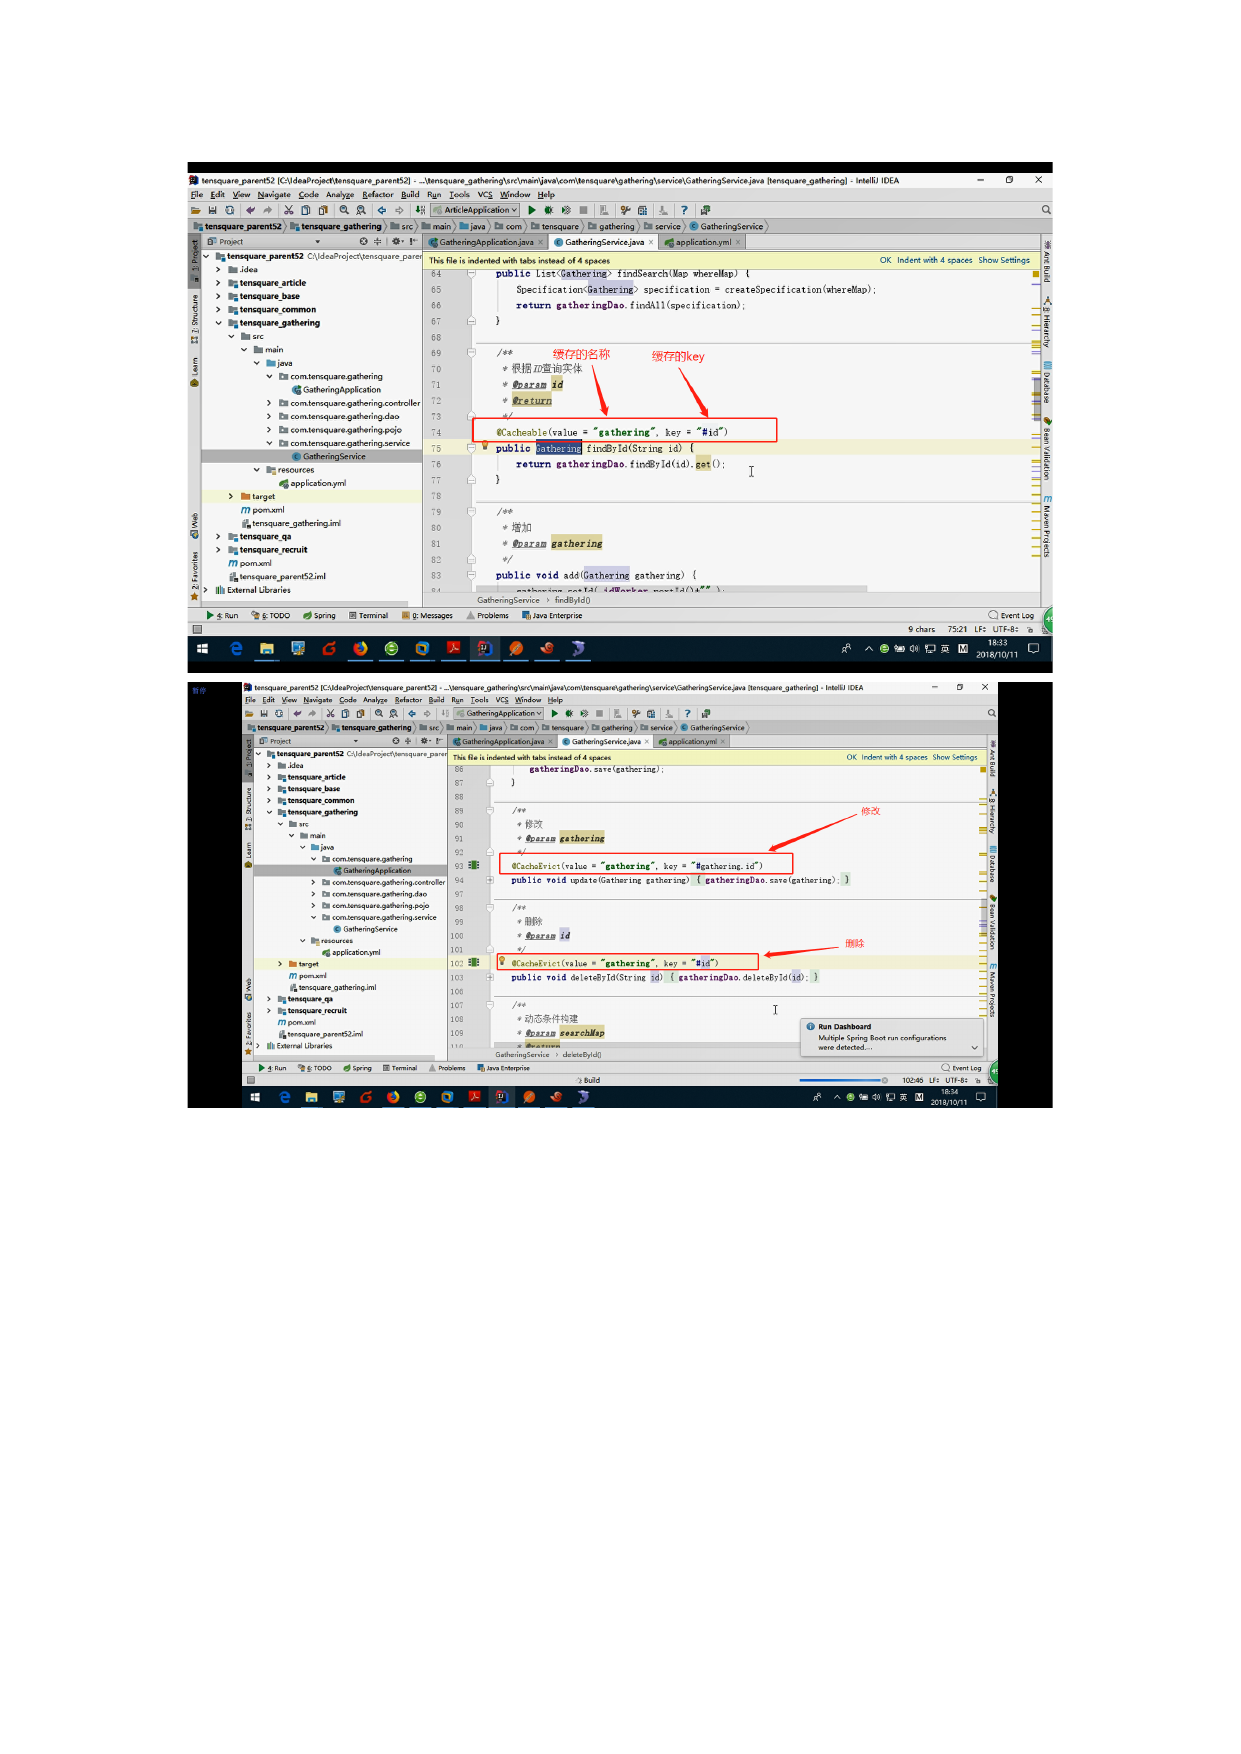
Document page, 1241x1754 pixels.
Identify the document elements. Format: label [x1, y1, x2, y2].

picture [187, 162, 1053, 673]
picture [187, 682, 1053, 1108]
